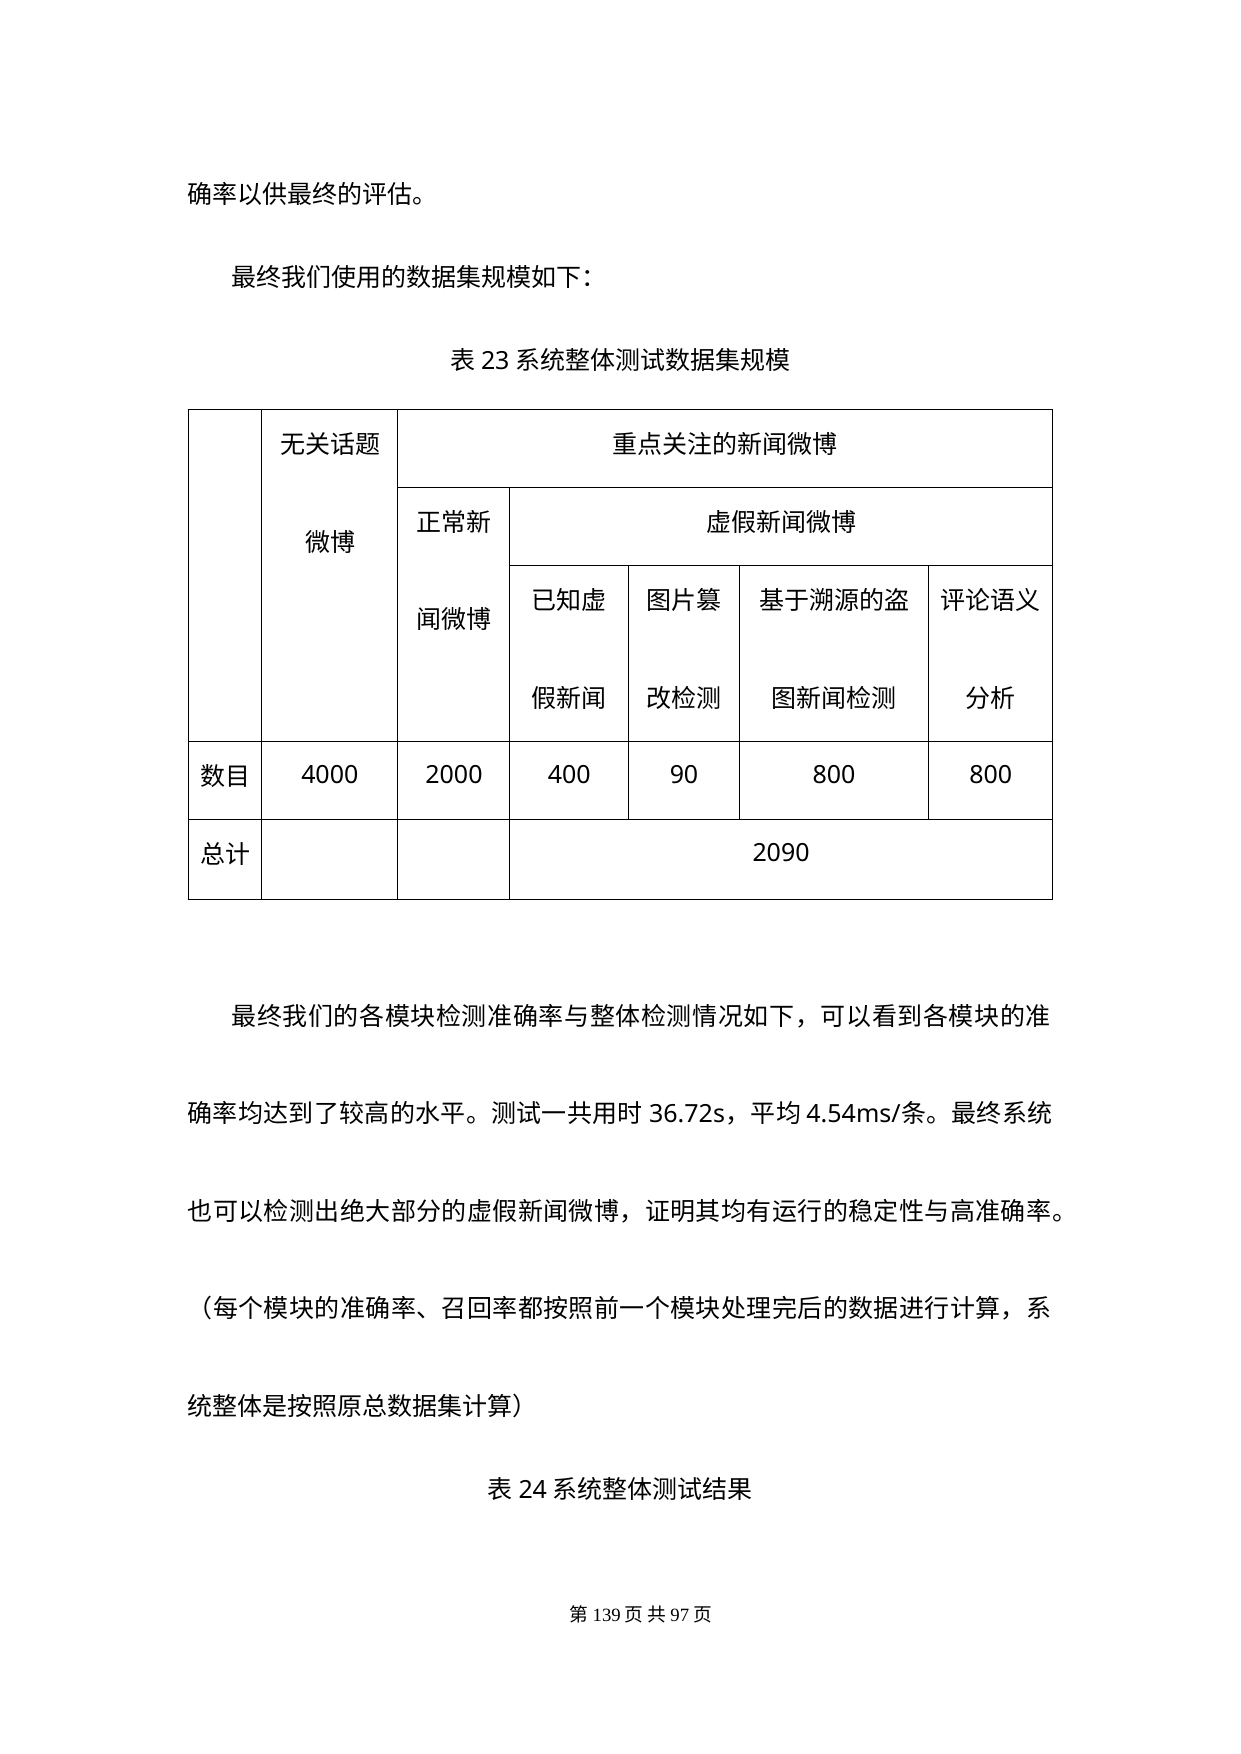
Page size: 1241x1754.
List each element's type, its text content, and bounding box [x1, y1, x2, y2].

table_cell [398, 820, 509, 899]
text 最终我们的各模块检测准确率与整体检测情况如下，可以看到各模块的准确率均达到了较高的水平。测试一共用时36.72s，平均4.54ms/条。最终系统也可以检测出绝大部分的虚假新闻微博，证明其均有运行的稳定性与高准确率。（每个模块的准确率、召回率都按照前一个模块处理完后的数据进行计算，系统整体是按照原总数据集计算） [187, 982, 1053, 1437]
table_cell 400 [510, 742, 628, 819]
table_cell 已知虚假新闻 [510, 566, 628, 741]
table_cell 评论语义分析 [929, 566, 1052, 741]
text 表 23 系统整体测试数据集规模 [187, 326, 1053, 391]
table_header [189, 410, 261, 741]
table_cell 虚假新闻微博 [510, 488, 1052, 565]
table_cell 数目 [189, 742, 261, 819]
text 最终我们使用的数据集规模如下： [187, 243, 1053, 308]
table_cell 800 [740, 742, 928, 819]
text 表 24 系统整体测试结果 [187, 1455, 1053, 1520]
table_cell 800 [929, 742, 1052, 819]
table_cell 90 [629, 742, 739, 819]
table_cell 4000 [262, 742, 397, 819]
table_cell 总计 [189, 820, 261, 899]
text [187, 160, 1053, 225]
table_cell 2000 [398, 742, 509, 819]
table_cell 基于溯源的盗图新闻检测 [740, 566, 928, 741]
table_cell [262, 820, 397, 899]
table_cell 图片篡改检测 [629, 566, 739, 741]
table_header 重点关注的新闻微博 [398, 410, 1052, 487]
table_header 无关话题微博 [262, 410, 397, 741]
table_cell 2090 [510, 820, 1052, 899]
table_cell 正常新闻微博 [398, 488, 509, 741]
